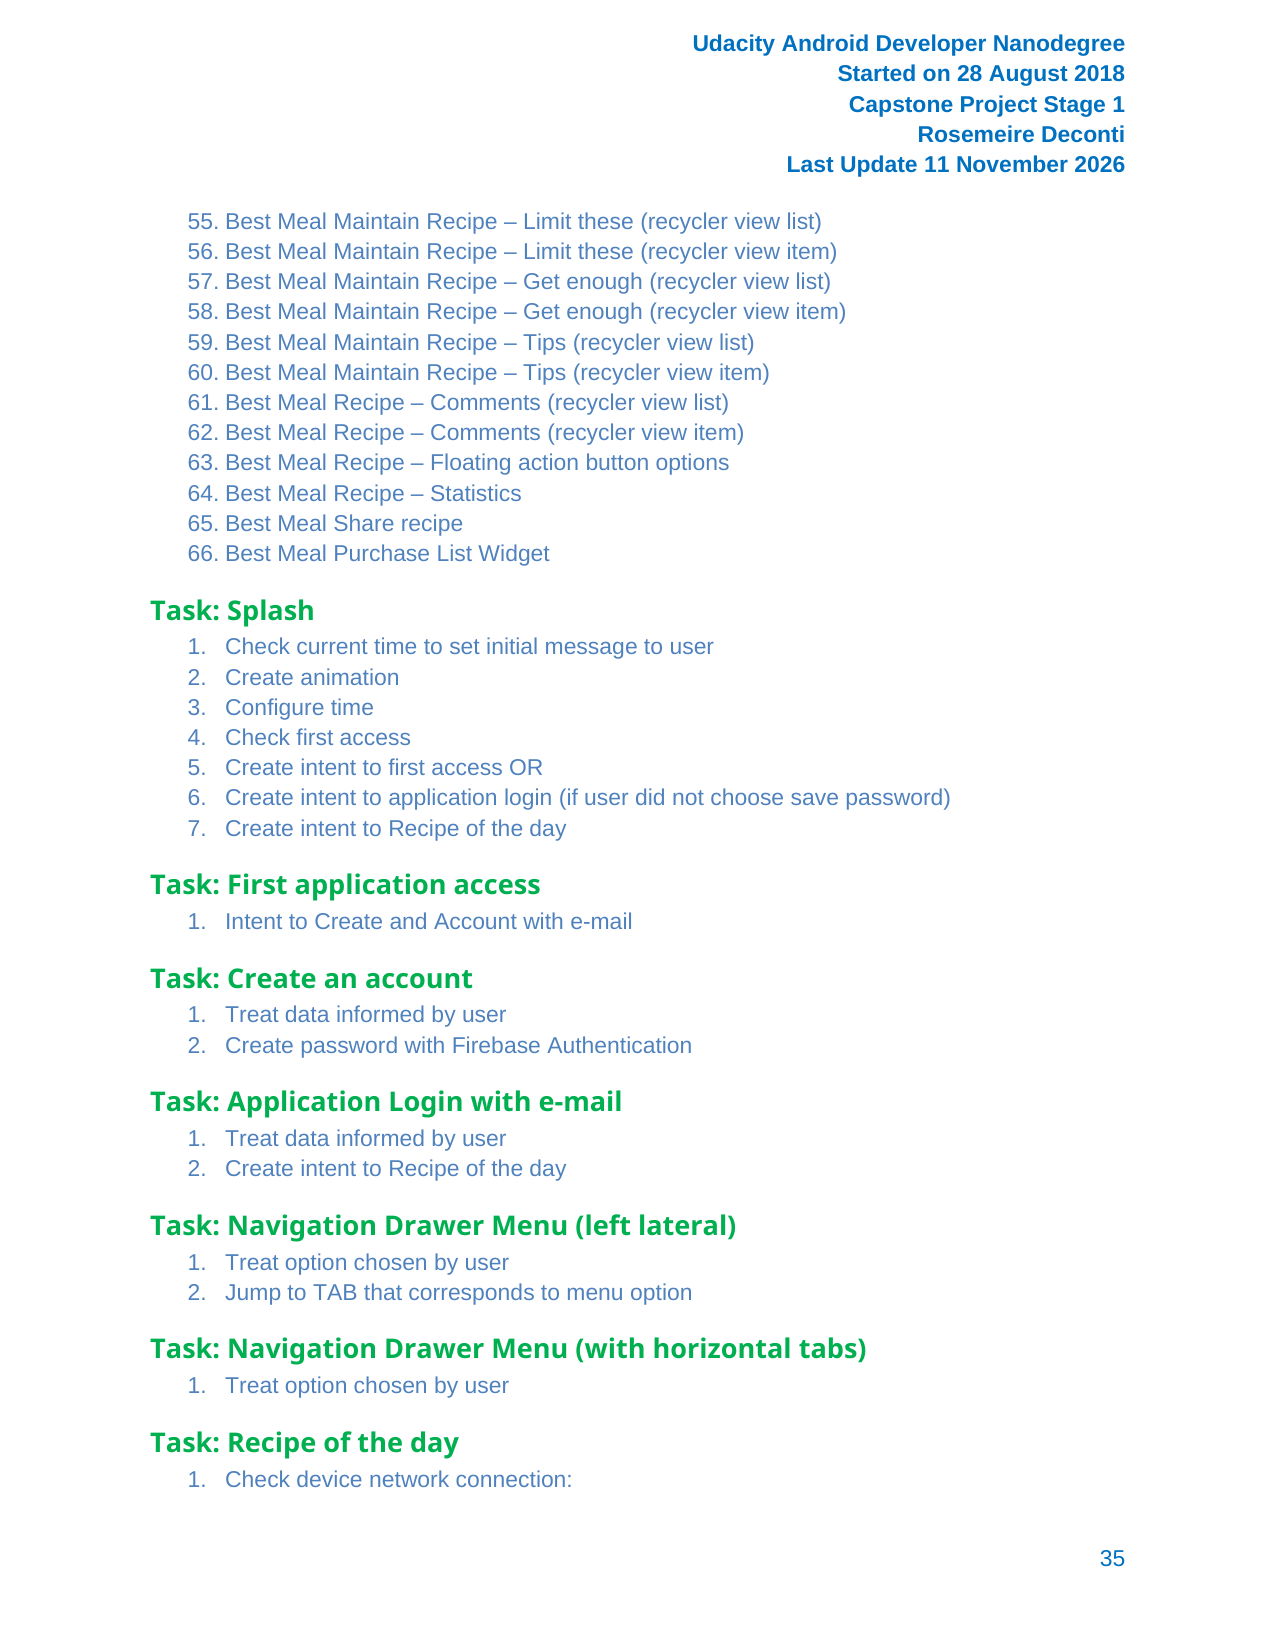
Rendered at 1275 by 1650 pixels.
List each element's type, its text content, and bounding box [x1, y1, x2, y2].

list Best Meal Maintain Recipe – Get enough (recycler view list) [187, 268, 1125, 294]
list Configure time [187, 694, 1125, 720]
list Check current time to set initial message to user [187, 633, 1125, 660]
list Treat data informed by user [187, 1125, 1125, 1151]
subtitle Task: Navigation Drawer Menu (left lateral) [150, 1206, 1125, 1243]
subtitle Task: Application Login with e-mail [150, 1083, 1125, 1119]
list Treat option chosen by user [187, 1372, 1125, 1399]
list Treat option chosen by user [187, 1249, 1125, 1275]
list Best Meal Recipe – Comments (recycler view item) [187, 419, 1125, 445]
list Best Meal Maintain Recipe – Limit these (recycler view item) [187, 238, 1125, 264]
list Best Meal Maintain Recipe – Limit these (recycler view list) [187, 208, 1125, 234]
list Check first access [187, 724, 1125, 750]
list Create intent to Recipe of the day [187, 814, 1125, 841]
subtitle Task: Navigation Drawer Menu (with horizontal tabs) [150, 1330, 1125, 1367]
list Jump to TAB that corresponds to menu option [187, 1279, 1125, 1305]
subtitle Task: Splash [150, 591, 1125, 628]
subtitle Task: First application access [150, 866, 1125, 902]
list Create password with Firebase Authentication [187, 1032, 1125, 1058]
list Create intent to application login (if user did not choose save password) [187, 784, 1125, 811]
list Create animation [187, 663, 1125, 690]
list Best Meal Maintain Recipe – Get enough (recycler view item) [187, 298, 1125, 324]
list Best Meal Recipe – Comments (recycler view list) [187, 389, 1125, 415]
subtitle Task: Create an account [150, 959, 1125, 996]
list Best Meal Share recipe [187, 510, 1125, 536]
list Treat data informed by user [187, 1001, 1125, 1028]
subtitle Task: Recipe of the day [150, 1423, 1125, 1460]
list Best Meal Maintain Recipe – Tips (recycler view list) [187, 328, 1125, 355]
list Create intent to first access OR [187, 754, 1125, 781]
list Best Meal Recipe – Statistics [187, 479, 1125, 506]
list Intent to Create and Account with e-mail [187, 908, 1125, 934]
list Best Meal Recipe – Floating action button options [187, 449, 1125, 476]
list Check device network connection: [187, 1466, 1125, 1492]
list Best Meal Purchase List Widget [187, 540, 1125, 566]
list Best Meal Maintain Recipe – Tips (recycler view item) [187, 359, 1125, 385]
list Create intent to Recipe of the day [187, 1155, 1125, 1182]
